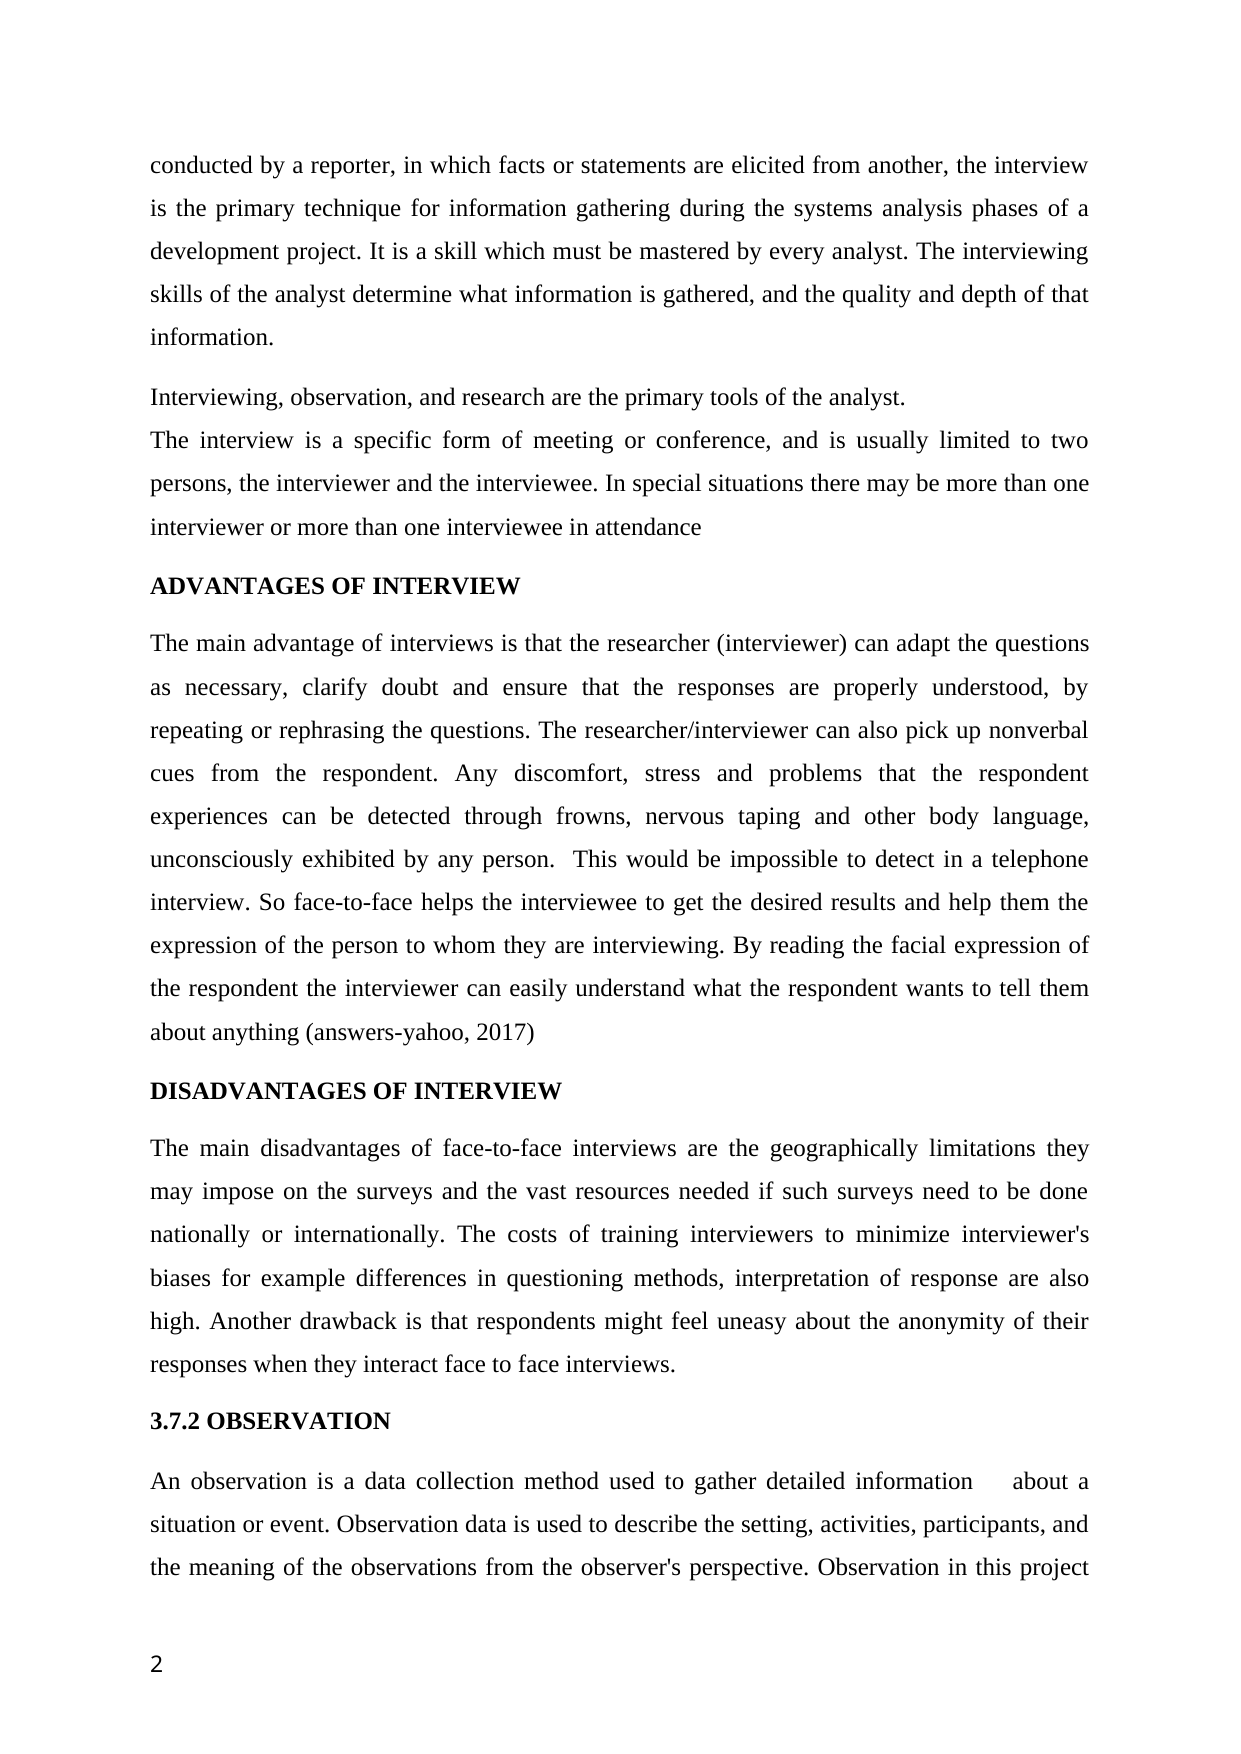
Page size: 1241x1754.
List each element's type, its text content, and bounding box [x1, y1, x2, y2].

text The interview is a specific form of meeting or conference, and is usually limited to two persons, the interviewer and the interviewee. In special situations there may be more than one interviewer or more than one interviewee in attendance [150, 425, 1090, 540]
text Interviewing, observation, and research are the primary tools of the analyst. [150, 382, 1090, 411]
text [150, 150, 1090, 351]
text DISADVANTAGES OF INTERVIEW [150, 1076, 1092, 1105]
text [150, 1466, 1090, 1581]
text 3.7.2 OBSERVATION [150, 1406, 1090, 1435]
text ADVANTAGES OF INTERVIEW [150, 571, 1092, 600]
text The main advantage of interviews is that the researcher (interviewer) can adapt the questions as necessary, clarify doubt and ensure that the responses are properly understood, by repeating or rephrasing the questions. The researcher/interviewer can also pick up nonverbal cues from the respondent. Any discomfort, stress and problems that the respondent experiences can be detected through frowns, nervous taping and other body language, unconsciously exhibited by any person. This would be impossible to detect in a telephone interview. So face-to-face helps the interviewee to get the desired results and help them the expression of the person to whom they are interviewing. By reading the facial expression of the respondent the interviewer can easily understand what the respondent wants to tell them about anything (answers-yahoo, 2017) [150, 628, 1090, 1045]
text The main disadvantages of face-to-face interviews are the geographically limitations they may impose on the surveys and the vast resources needed if such surveys need to be done nationally or internationally. The costs of training interviewers to minimize interviewer's biases for example differences in questioning methods, interpretation of response are also high. Another drawback is that respondents might feel uneasy about the anonymity of their responses when they interact face to face interviews. [150, 1133, 1090, 1378]
